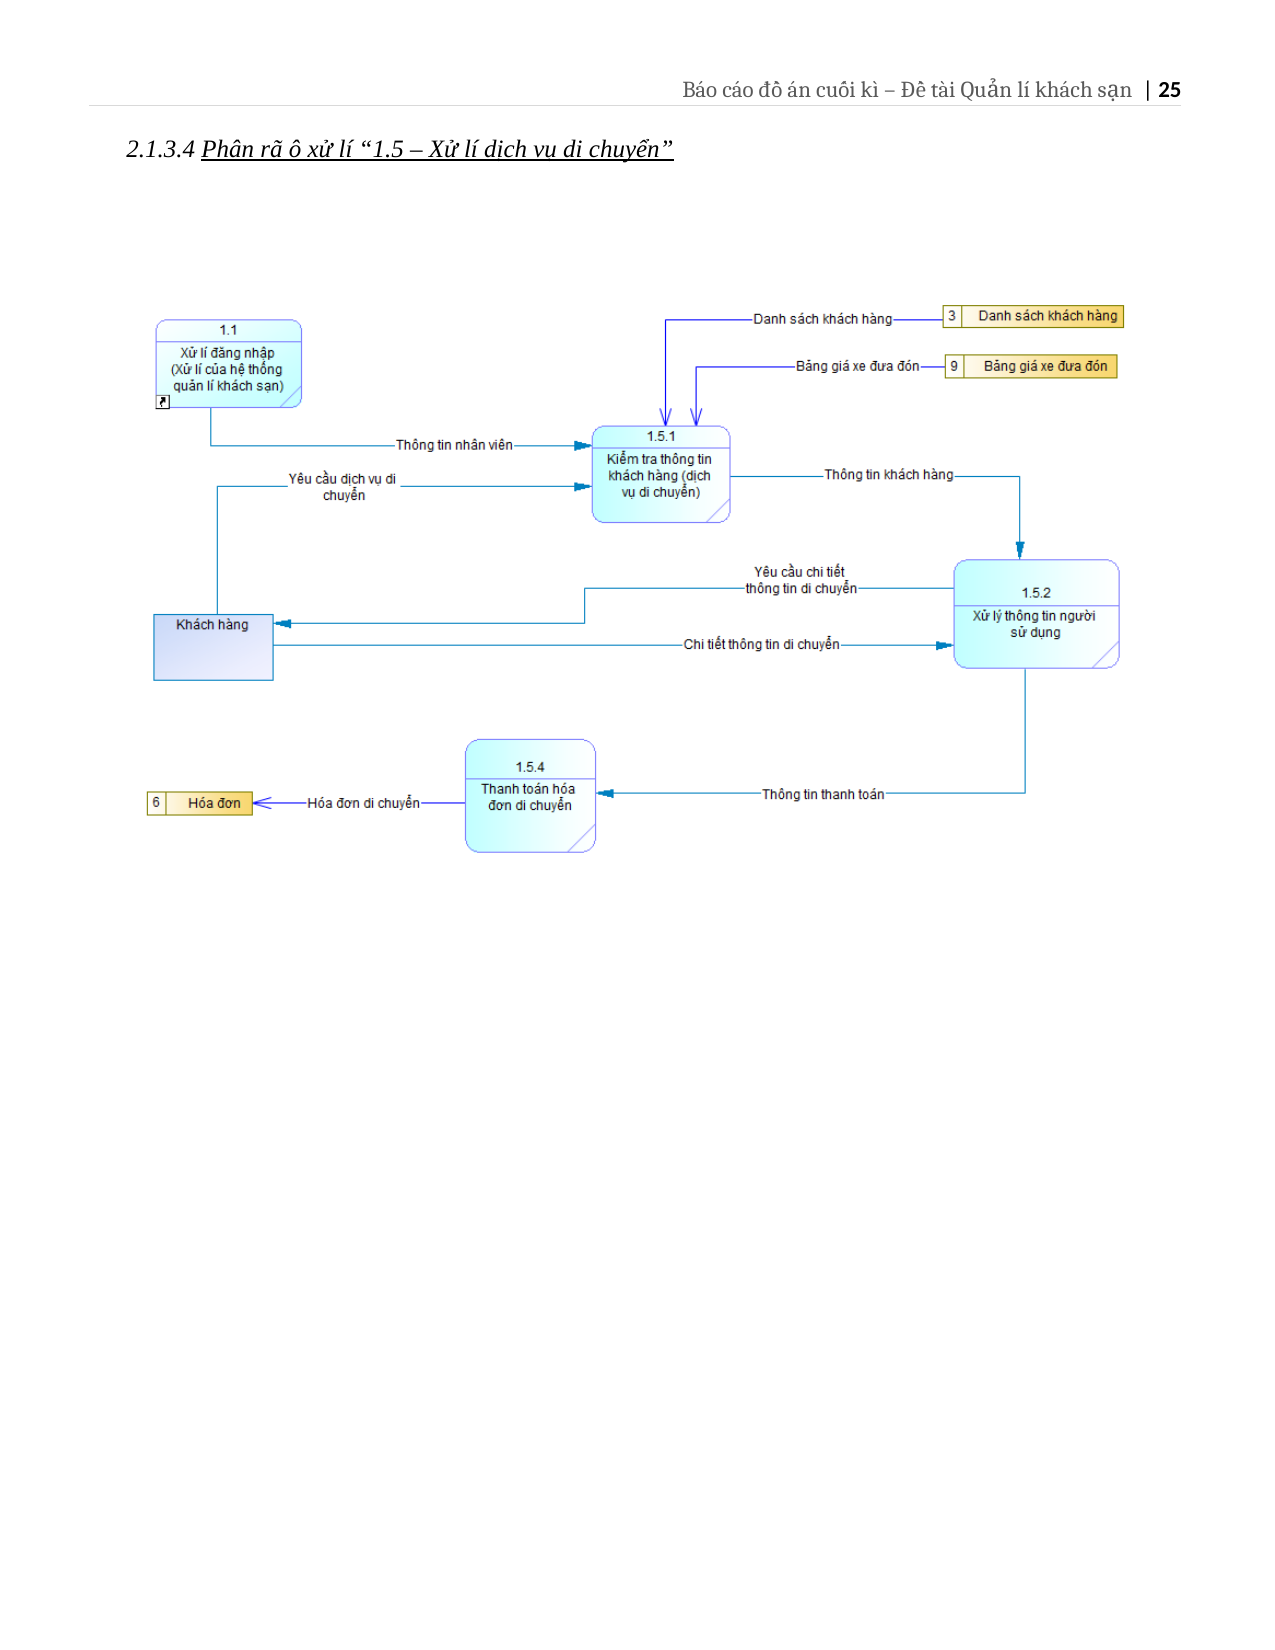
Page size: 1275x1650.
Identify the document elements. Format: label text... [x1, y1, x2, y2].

picture [113, 281, 1158, 866]
list Phân rã ô xử lí “1.5 – Xử lí dịch vụ di chuyển” [126, 134, 1181, 163]
